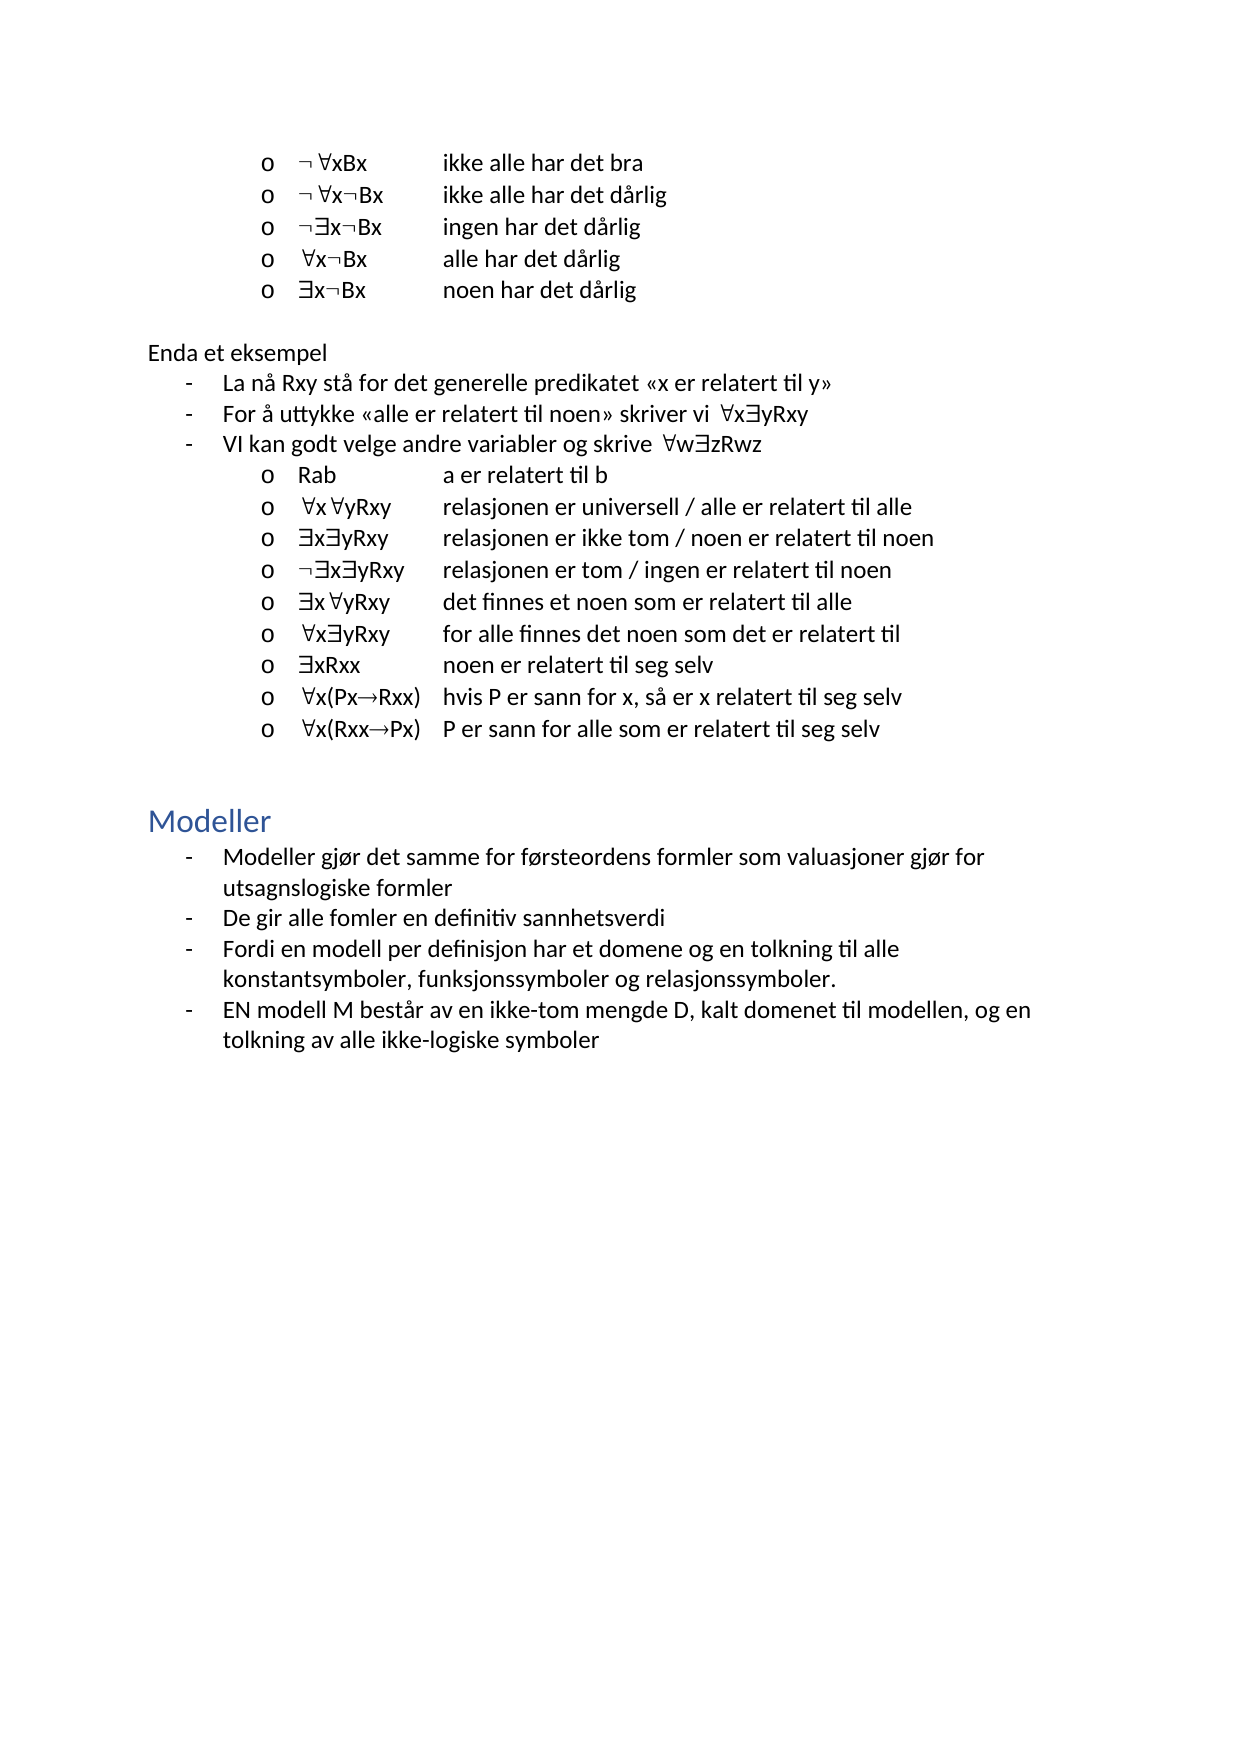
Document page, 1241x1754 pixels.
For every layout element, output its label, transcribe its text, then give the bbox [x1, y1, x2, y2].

list xBx ikke alle har det bra [260, 148, 1093, 179]
subtitle Modeller [148, 801, 1093, 841]
list xyRxy for alle finnes det noen som det er relatert til [260, 618, 1093, 650]
list For å uttykke «alle er relatert til noen» skriver vi xyRxy [185, 398, 1093, 428]
list Modeller gjør det samme for førsteordens formler som valuasjoner gjør for utsagnslogiske formler [185, 841, 1093, 902]
list xyRxy relasjonen er universell / alle er relatert til alle [260, 491, 1093, 523]
list La nå Rxy stå for det generelle predikatet «x er relatert til y» [185, 367, 1093, 398]
list Fordi en modell per definisjon har et domene og en tolkning til alle konstantsymboler, funksjonssymboler og relasjonssymboler. [185, 933, 1093, 994]
list xyRxy relasjonen er tom / ingen er relatert til noen [260, 554, 1093, 586]
list VI kan godt velge andre variabler og skrive wzRwz [185, 428, 1093, 459]
list De gir alle fomler en definitiv sannhetsverdi [185, 902, 1093, 933]
list x(PxRxx) hvis P er sann for x, så er x relatert til seg selv [260, 681, 1093, 713]
list xyRxy relasjonen er ikke tom / noen er relatert til noen [260, 523, 1093, 554]
list xBx noen har det dårlig [260, 275, 1093, 306]
list xyRxy det finnes et noen som er relatert til alle [260, 586, 1093, 618]
list EN modell M består av en ikke-tom mengde D, kalt domenet til modellen, og en tolkning av alle ikke-logiske symboler [185, 994, 1093, 1055]
list Rab a er relatert til b [260, 459, 1093, 491]
list xBx ingen har det dårlig [260, 211, 1093, 243]
text Enda et eksempel [148, 337, 1093, 367]
list x(RxxPx) P er sann for alle som er relatert til seg selv [260, 713, 1093, 745]
list xRxx noen er relatert til seg selv [260, 650, 1093, 681]
list xBx ikke alle har det dårlig [260, 179, 1093, 211]
list xBx alle har det dårlig [260, 243, 1093, 275]
